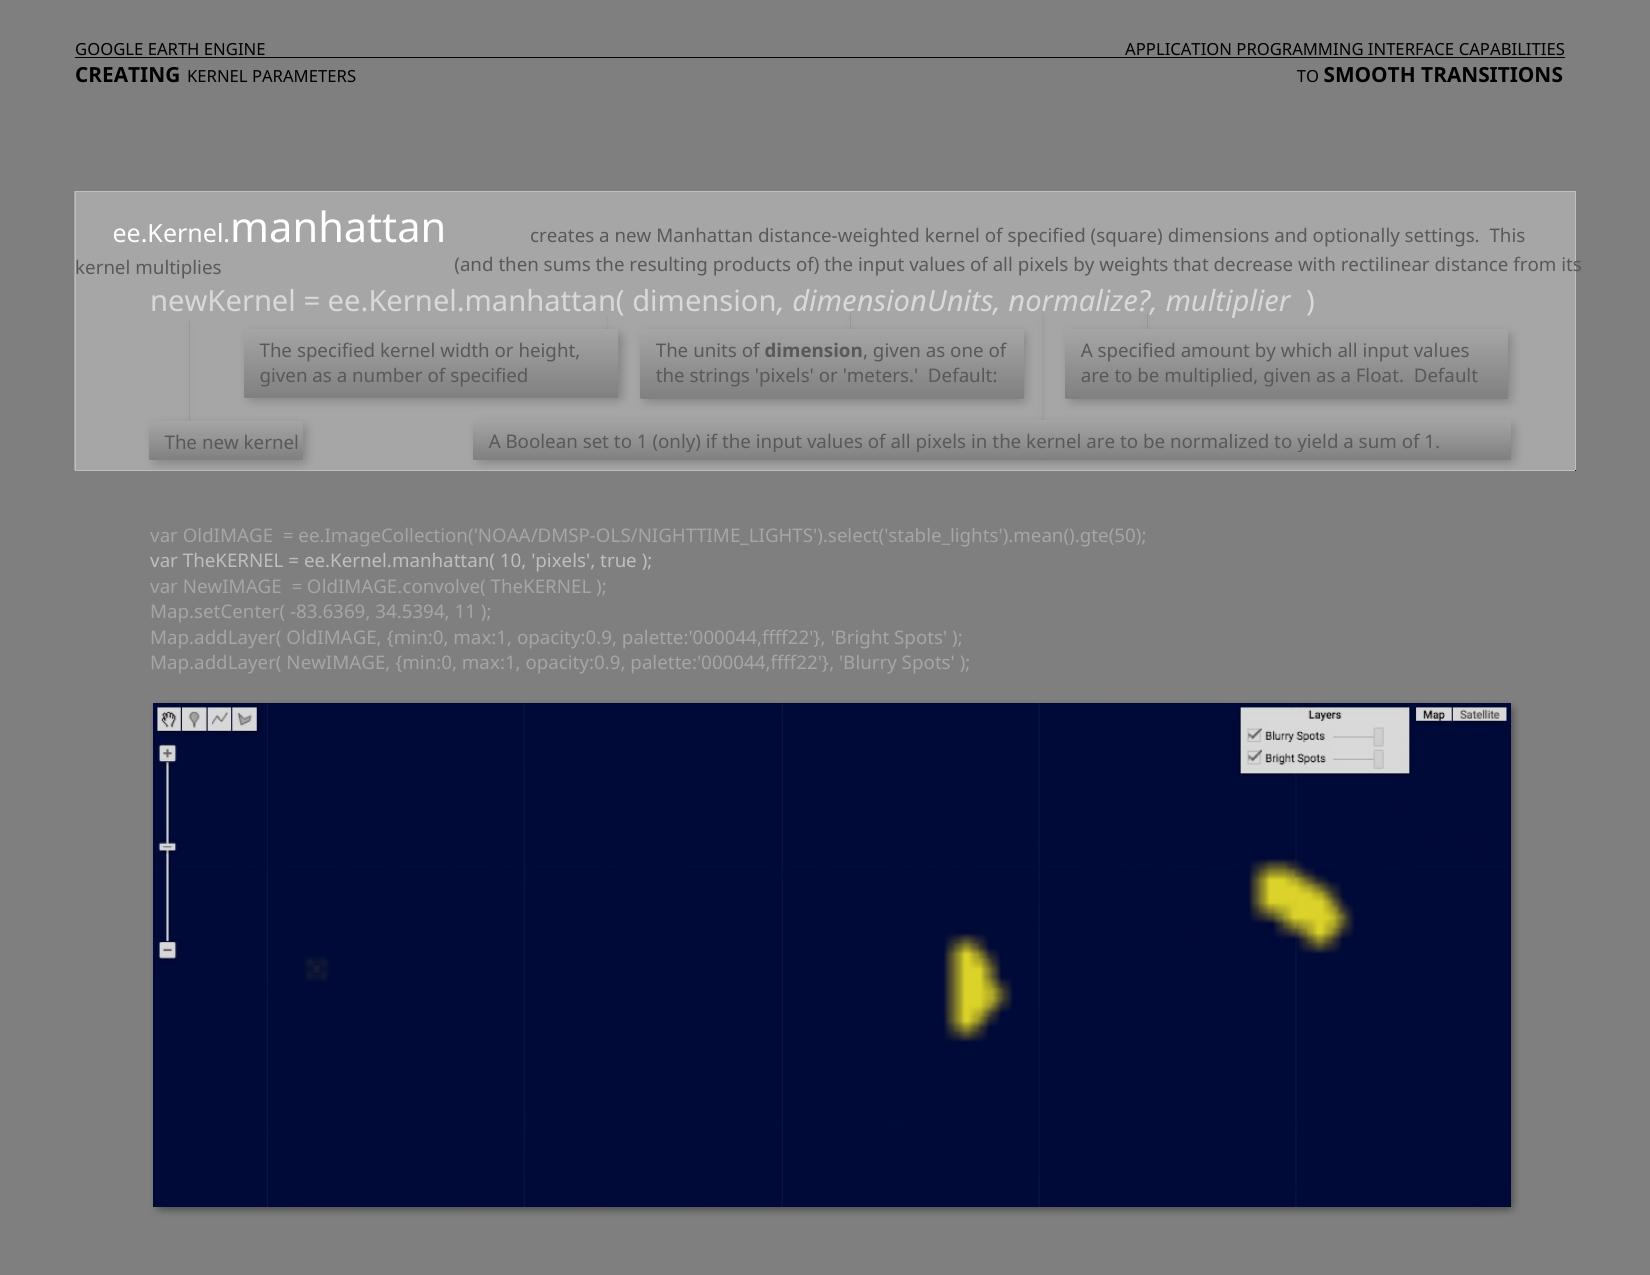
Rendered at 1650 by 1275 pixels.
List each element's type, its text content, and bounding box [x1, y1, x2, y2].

text GOOGLE EARTH ENGINE APPLICATION PROGRAMMING INTERFACE CAPABILITIES [75, 37, 1575, 60]
text var TheKERNEL = ee.Kernel.manhattan( 10, 'pixels', true ); [150, 547, 1650, 573]
text CREATING KERNEL TO SMOOTH TRANSITIONS [75, 60, 1575, 114]
text Map.addLayer( OldIMAGE, {min:0, max:1, opacity:0.9, palette:'000044,ffff22'}, 'Bright Spots' ); [150, 624, 1650, 649]
text newKernel = ee.Kernel.manhattan( dimension, dimensionUnits, normalize?, multiplier ) [76, 273, 1575, 313]
text var NewIMAGE = OldIMAGE.convolve( TheKERNEL ); [150, 573, 1650, 598]
picture [153, 703, 1511, 1207]
text Map.setCenter( -83.6369, 34.5394, 11 ); [150, 598, 1650, 624]
text Map.addLayer( NewIMAGE, {min:0, max:1, opacity:0.9, palette:'000044,ffff22'}, 'Blurry Spots' ); [150, 649, 1650, 675]
text ee.Kernel.manhattan creates a new Manhattan distance-weighted kernel of specified (square) dimensions and optionally settings. This kernel multiplies [76, 192, 1575, 273]
text var OldIMAGE = ee.ImageCollection('NOAA/DMSP-OLS/NIGHTTIME_LIGHTS').select('stable_lights').mean().gte(50); [150, 522, 1650, 547]
